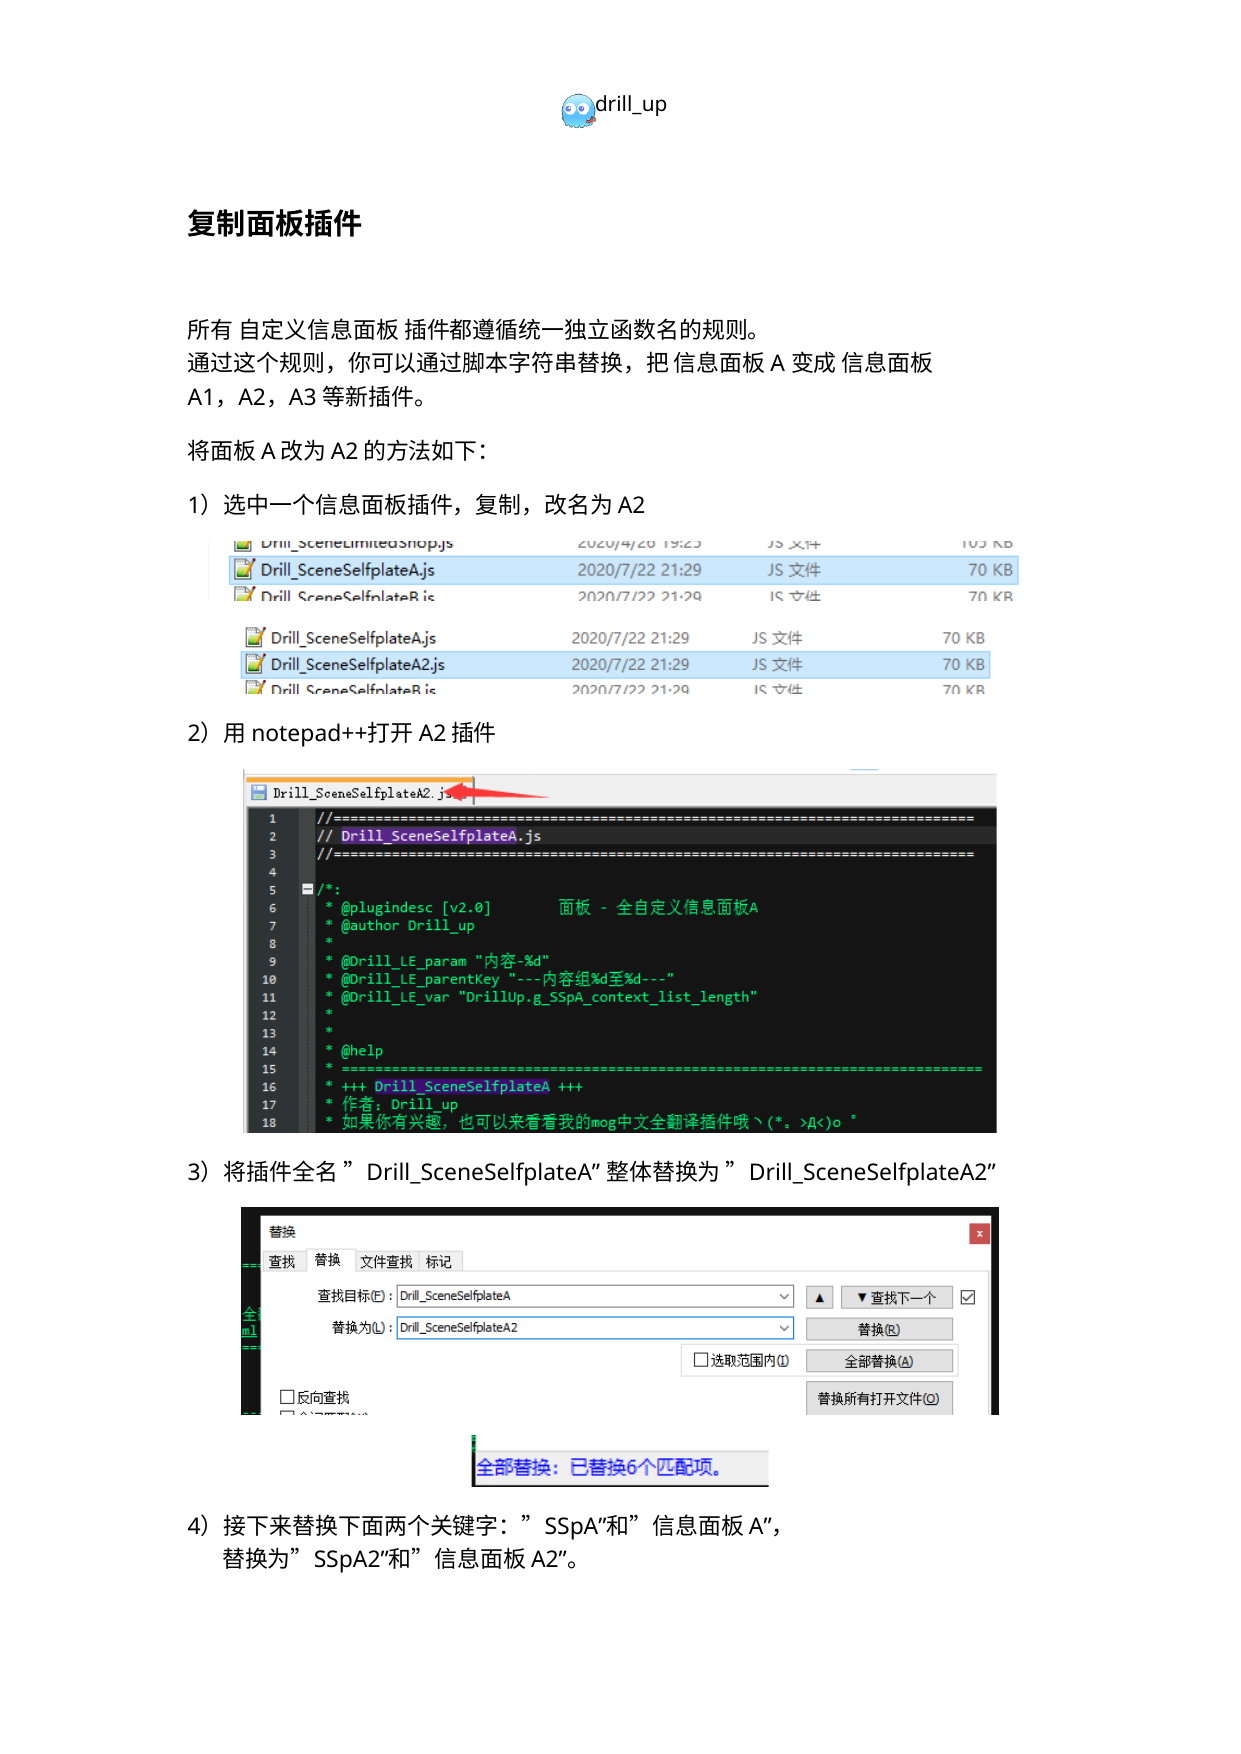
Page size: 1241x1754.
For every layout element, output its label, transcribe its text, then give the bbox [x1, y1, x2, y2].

text 4）接下来替换下面两个关键字：”SSpA”和”信息面板A”， [187, 1507, 1053, 1541]
text 2）用notepad++打开 A2插件 [187, 715, 1053, 748]
text 通过这个规则，你可以通过脚本字符串替换，把 信息面板A 变成 信息面板 A1，A2，A3 等新插件。 [187, 345, 1053, 412]
text 替换为”SSpA2”和”信息面板A2”。 [187, 1541, 1053, 1574]
picture [243, 769, 997, 1133]
subtitle 复制面板插件 [187, 189, 1053, 254]
text 所有 自定义信息面板 插件都遵循统一独立函数名的规则。 [187, 312, 1053, 345]
picture [241, 1207, 999, 1415]
text 3）将插件全名 ”Drill_SceneSelfplateA” 整体替换为 ”Drill_SceneSelfplateA2” [187, 1153, 1053, 1187]
text 将面板A改为A2的方法如下： [187, 433, 1053, 466]
picture [204, 541, 1036, 601]
text 1）选中一个信息面板插件，复制，改名为A2 [187, 487, 1053, 520]
picture [556, 88, 597, 130]
picture [227, 621, 1013, 694]
picture [471, 1435, 769, 1487]
